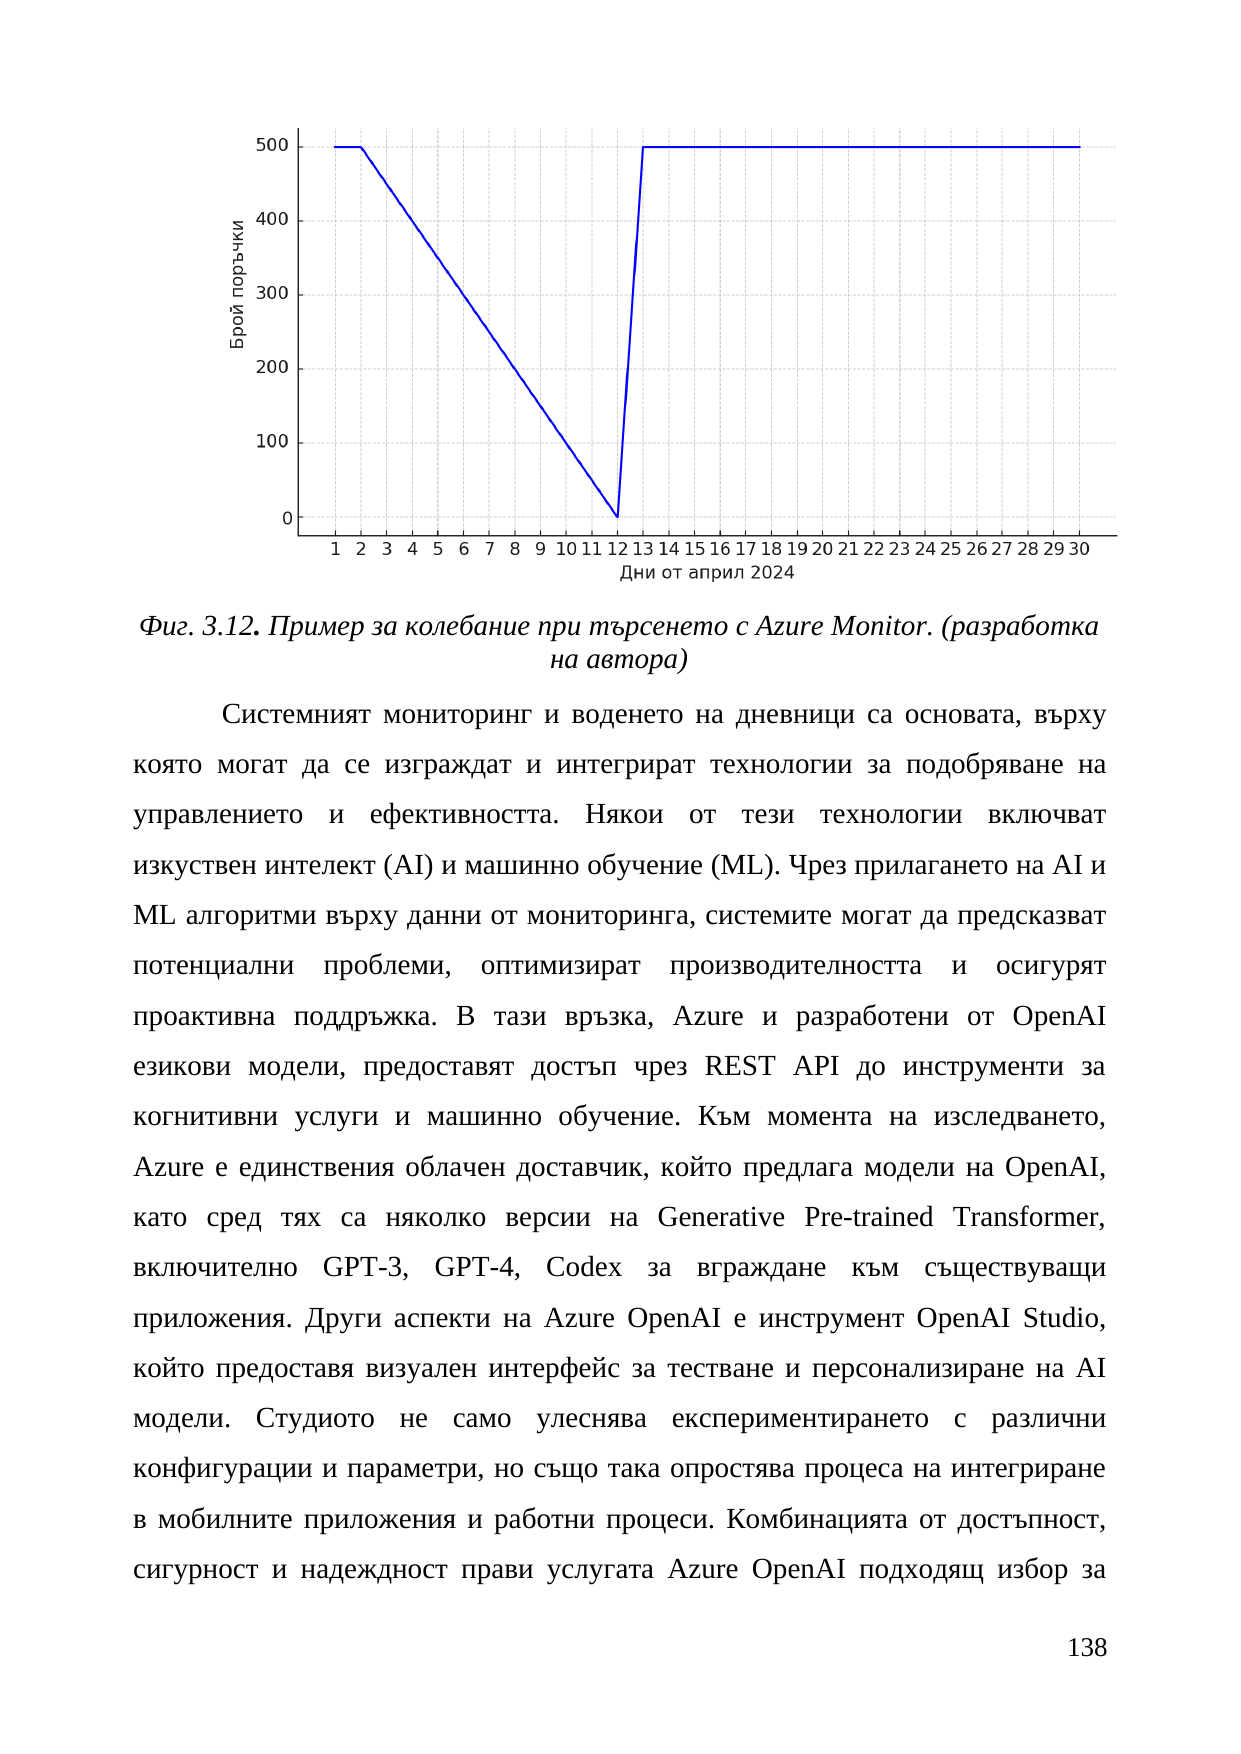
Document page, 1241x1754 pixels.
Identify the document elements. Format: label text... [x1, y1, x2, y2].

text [133, 696, 1107, 1585]
picture [221, 118, 1126, 592]
text Фиг. 3.12. Пример за колебание при търсенето с Azure Monitor. (разработка на автора) [133, 608, 1107, 675]
